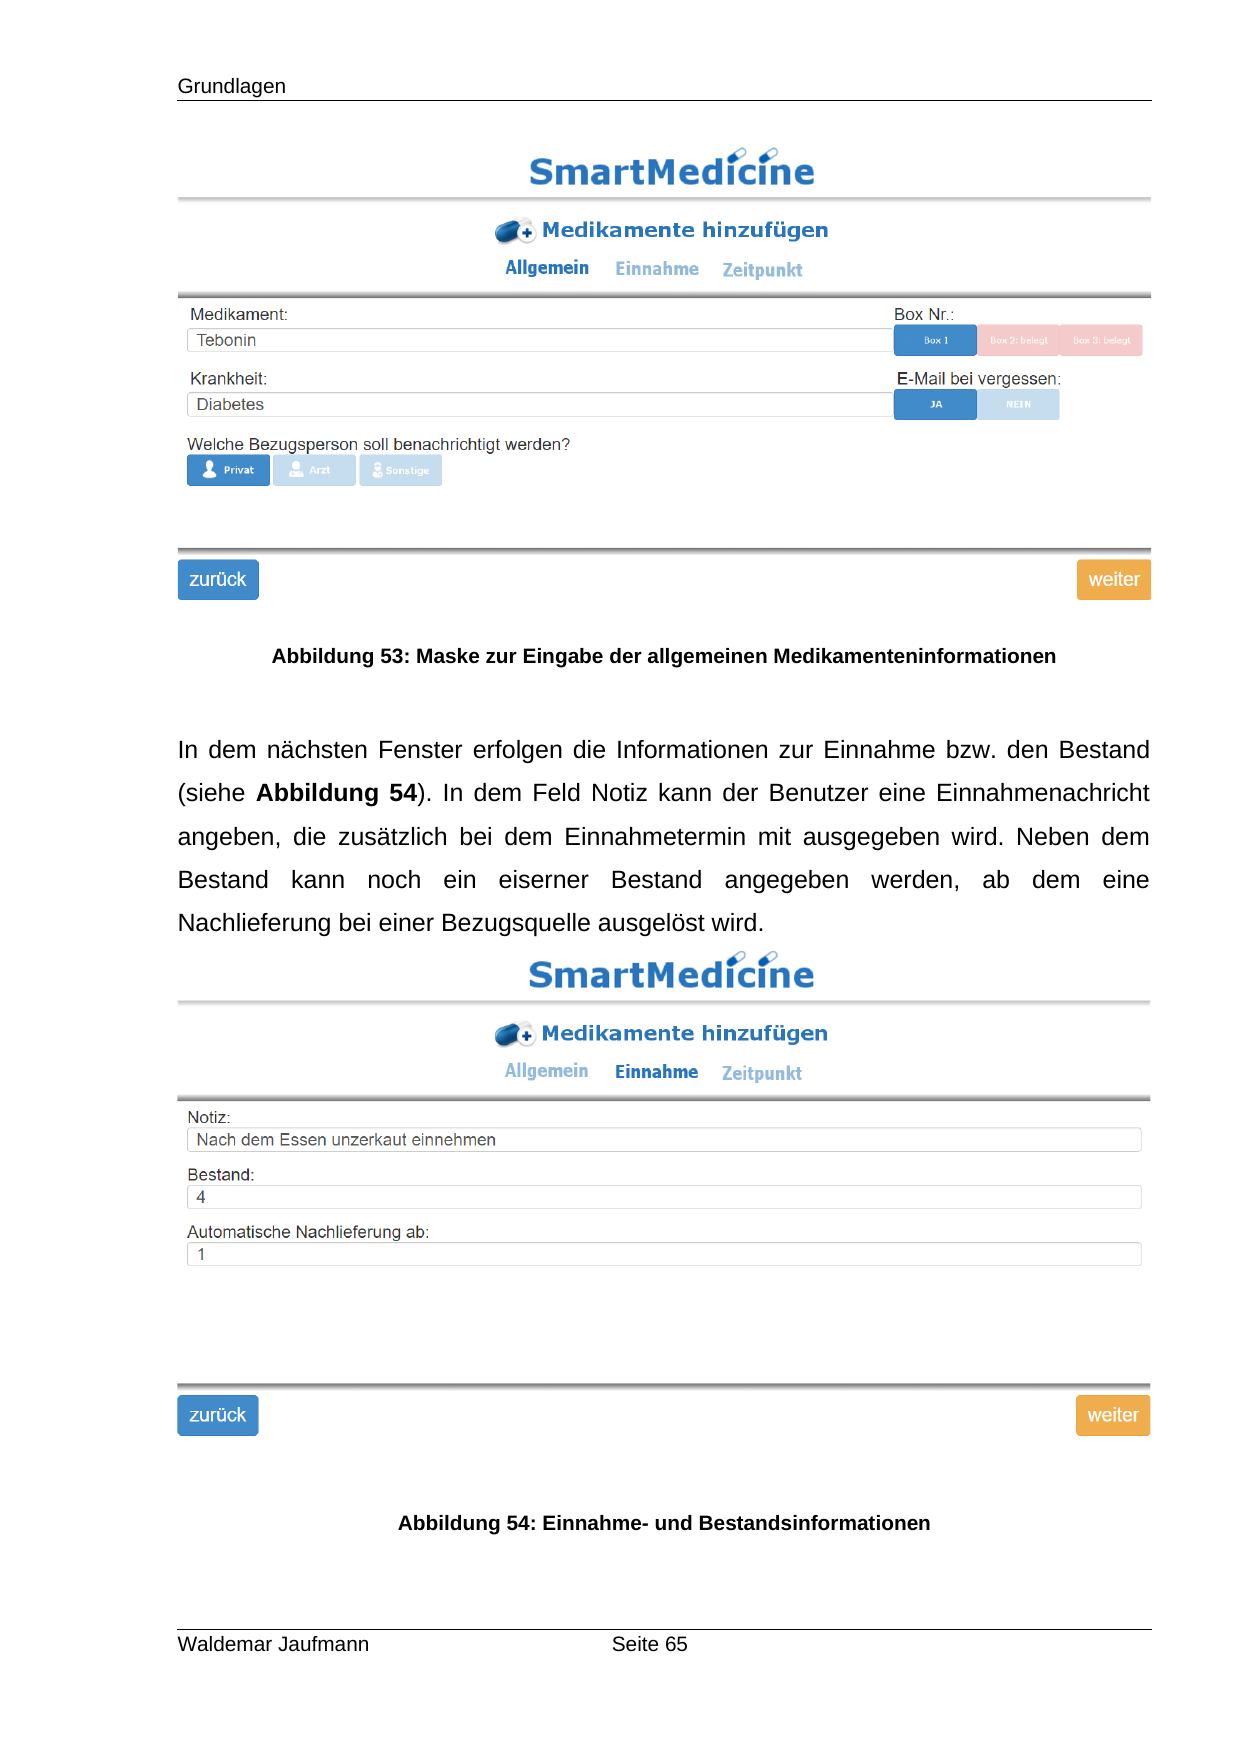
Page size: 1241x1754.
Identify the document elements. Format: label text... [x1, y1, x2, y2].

text In dem nächsten Fenster erfolgen die Informationen zur Einnahme bzw. den Bestand (siehe Abbildung 54). In dem Feld Notiz kann der Benutzer eine Einnahmenachricht angeben, die zusätzlich bei dem Einnahmetermin mit ausgegeben wird. Neben dem Bestand kann noch ein eiserner Bestand angegeben werden, ab dem eine Nachlieferung bei einer Bezugsquelle ausgelöst wird. [177, 735, 1152, 937]
picture [177, 951, 1151, 1499]
text Abbildung 54: Einnahme- und Bestandsinformationen [177, 1511, 1152, 1535]
text Abbildung 53: Maske zur Eingabe der allgemeinen Medikamenteninformationen [177, 644, 1152, 668]
picture [177, 147, 1152, 617]
